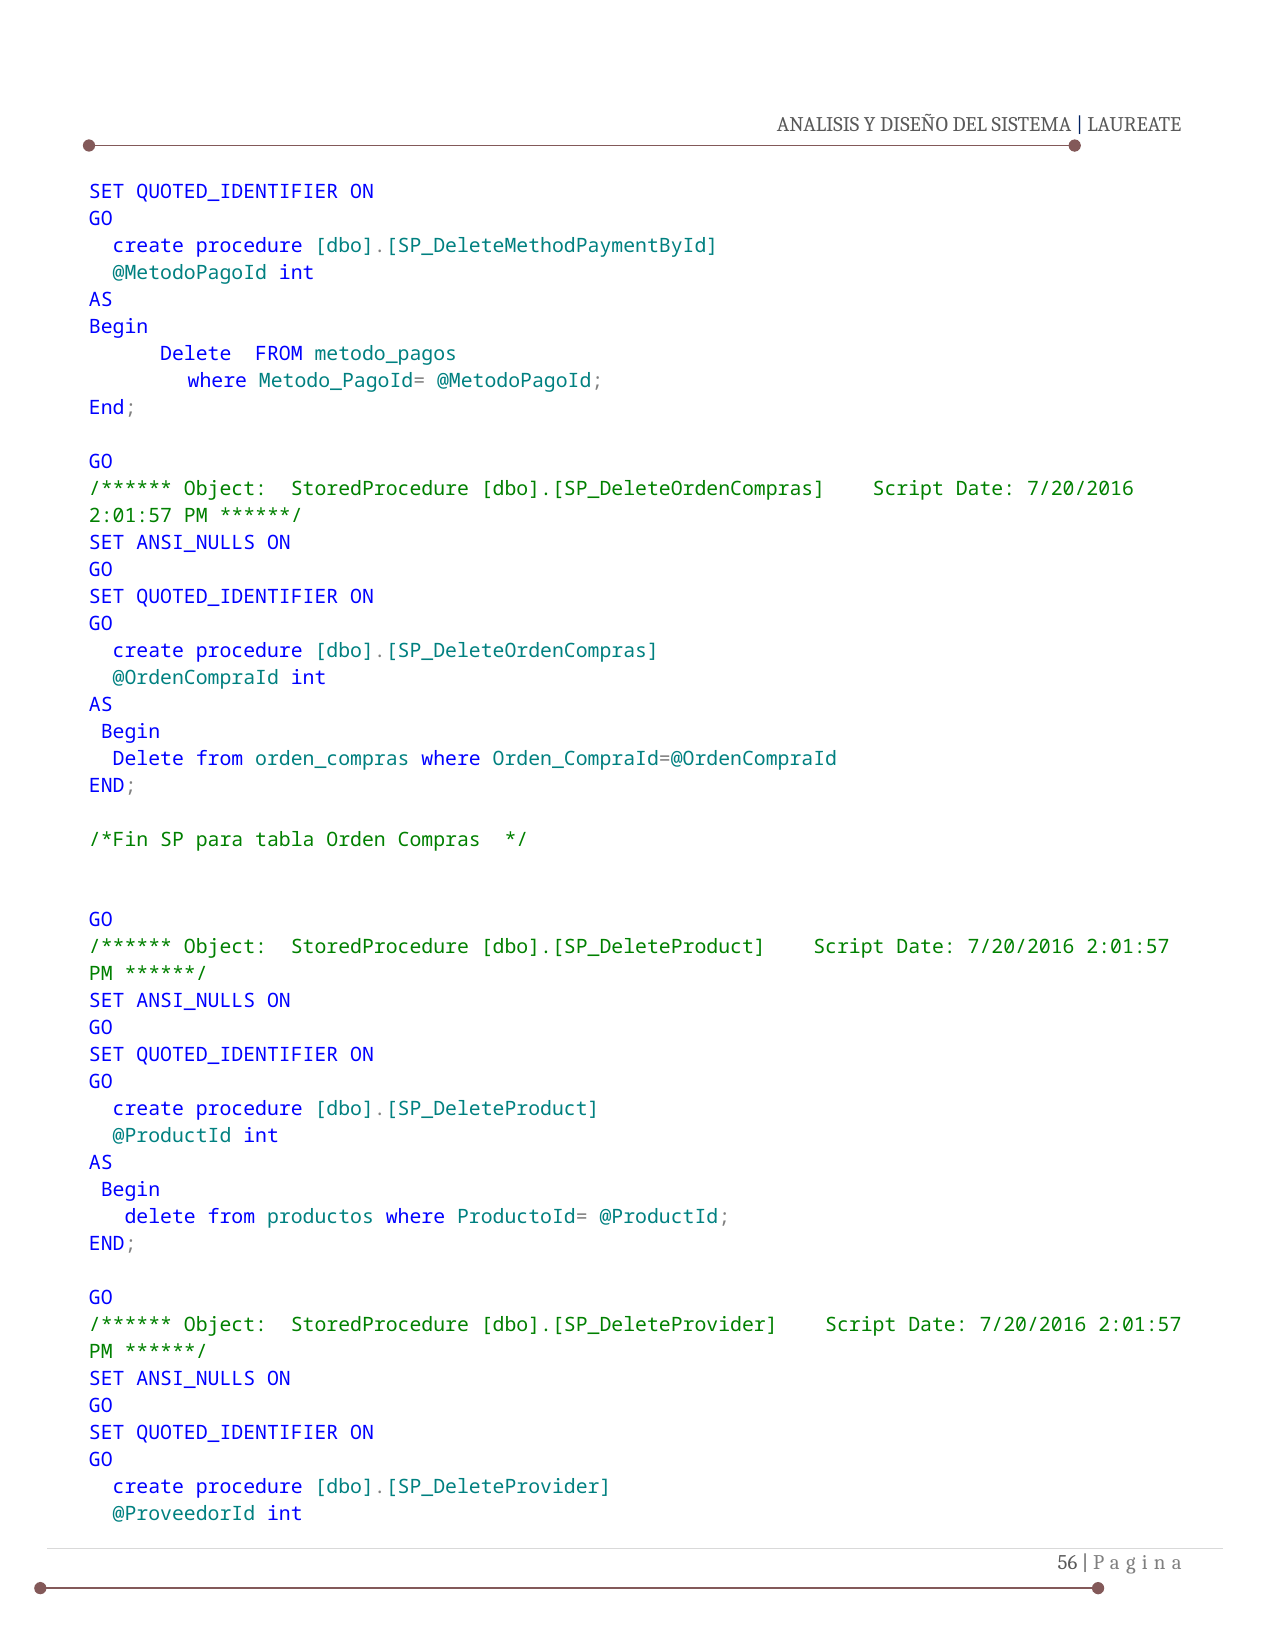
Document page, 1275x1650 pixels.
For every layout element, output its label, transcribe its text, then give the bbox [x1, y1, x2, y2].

text /*Fin SP para tabla Orden Compras */ [89, 825, 1181, 852]
text SET QUOTED_IDENTIFIER ON [89, 582, 1181, 609]
text create procedure [dbo].[SP_DeleteOrdenCompras] [89, 636, 1181, 663]
text AS [89, 690, 1181, 717]
text Begin [89, 1176, 1181, 1202]
text SET ANSI_NULLS ON [89, 1364, 1181, 1391]
text GO [89, 555, 1181, 582]
text create procedure [dbo].[SP_DeleteProduct] [89, 1094, 1181, 1122]
text SET QUOTED_IDENTIFIER ON [89, 1041, 1181, 1068]
text GO [89, 906, 1181, 933]
text AS [89, 285, 1181, 312]
text GO [89, 1014, 1181, 1041]
text SET ANSI_NULLS ON [89, 528, 1181, 555]
text create procedure [dbo].[SP_DeleteProvider] [89, 1472, 1181, 1499]
text /****** Object: StoredProcedure [dbo].[SP_DeleteOrdenCompras] Script Date: 7/20/2016 2:01:57 PM ******/ [89, 474, 1181, 528]
text GO [89, 447, 1181, 474]
text @ProductId int [89, 1122, 1181, 1148]
text Delete FROM metodo_pagos [89, 339, 1181, 366]
text @OrdenCompraId int [89, 663, 1181, 690]
text END; [89, 771, 1181, 798]
text Begin [89, 312, 1181, 339]
text GO [89, 1391, 1181, 1418]
text END; [89, 1229, 1181, 1256]
text End; [89, 393, 1181, 420]
text SET QUOTED_IDENTIFIER ON [89, 1418, 1181, 1445]
text delete from productos where ProductoId= @ProductId; [89, 1202, 1181, 1229]
text SET ANSI_NULLS ON [89, 987, 1181, 1014]
text GO [89, 1445, 1181, 1472]
text /****** Object: StoredProcedure [dbo].[SP_DeleteProvider] Script Date: 7/20/2016 2:01:57 PM ******/ [89, 1310, 1181, 1364]
text GO [89, 1283, 1181, 1310]
text SET QUOTED_IDENTIFIER ON [89, 177, 1181, 204]
text Begin [89, 717, 1181, 744]
text GO [89, 609, 1181, 636]
text AS [89, 1148, 1181, 1176]
text GO [89, 1068, 1181, 1094]
text where Metodo_PagoId= @MetodoPagoId; [89, 366, 1181, 393]
text GO [89, 204, 1181, 231]
text @ProveedorId int [89, 1499, 1181, 1526]
text Delete from orden_compras where Orden_CompraId=@OrdenCompraId [89, 744, 1181, 771]
text @MetodoPagoId int [89, 258, 1181, 285]
text /****** Object: StoredProcedure [dbo].[SP_DeleteProduct] Script Date: 7/20/2016 2:01:57 PM ******/ [89, 933, 1181, 987]
text create procedure [dbo].[SP_DeleteMethodPaymentById] [89, 231, 1181, 258]
